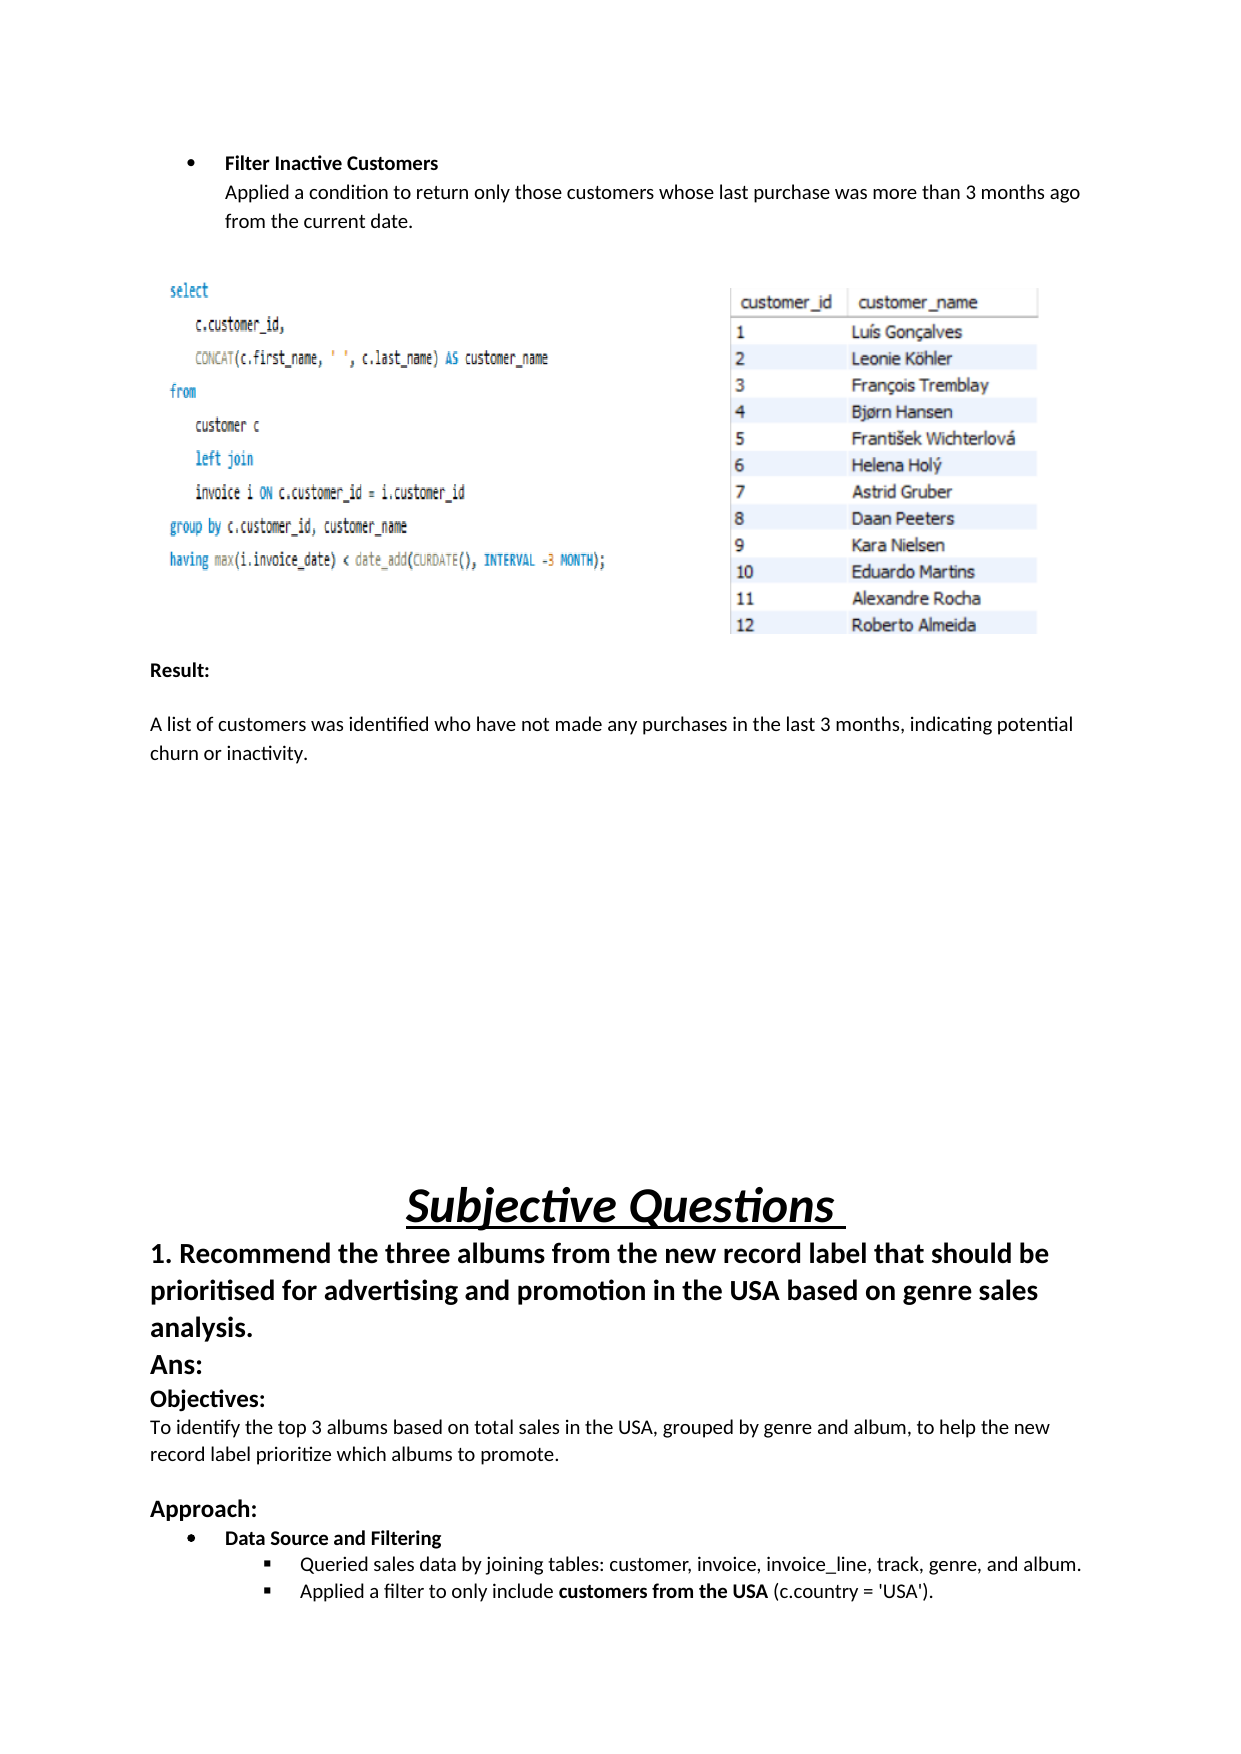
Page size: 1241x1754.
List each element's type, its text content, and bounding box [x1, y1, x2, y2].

text Objectives: [150, 1383, 1090, 1413]
text Result: [150, 657, 1090, 683]
picture [150, 274, 671, 625]
list Applied a filter to only include customers from the USA (c.country = 'USA'). [262, 1578, 1090, 1603]
picture [730, 288, 1040, 634]
list Filter Inactive Customers Applied a condition to return only those customers whose last purchase was more than 3 months ago from the current date. [187, 150, 1090, 234]
text Ans: [150, 1346, 1090, 1381]
text Subjective Questions [150, 1174, 1090, 1235]
text To identify the top 3 albums based on total sales in the USA, grouped by genre and album, to help the new record label prioritize which albums to promote. [150, 1414, 1090, 1466]
list Queried sales data by joining tables: customer, invoice, invoice_line, track, genre, and album. [262, 1552, 1090, 1577]
text Approach: [150, 1493, 1090, 1524]
text 1. Recommend the three albums from the new record label that should be prioritised for advertising and promotion in the USA based on genre sales analysis. [150, 1235, 1090, 1344]
text A list of customers was identified who have not made any purchases in the last 3 months, indicating potential churn or inactivity. [150, 711, 1090, 766]
list Data Source and Filtering [187, 1525, 1090, 1551]
